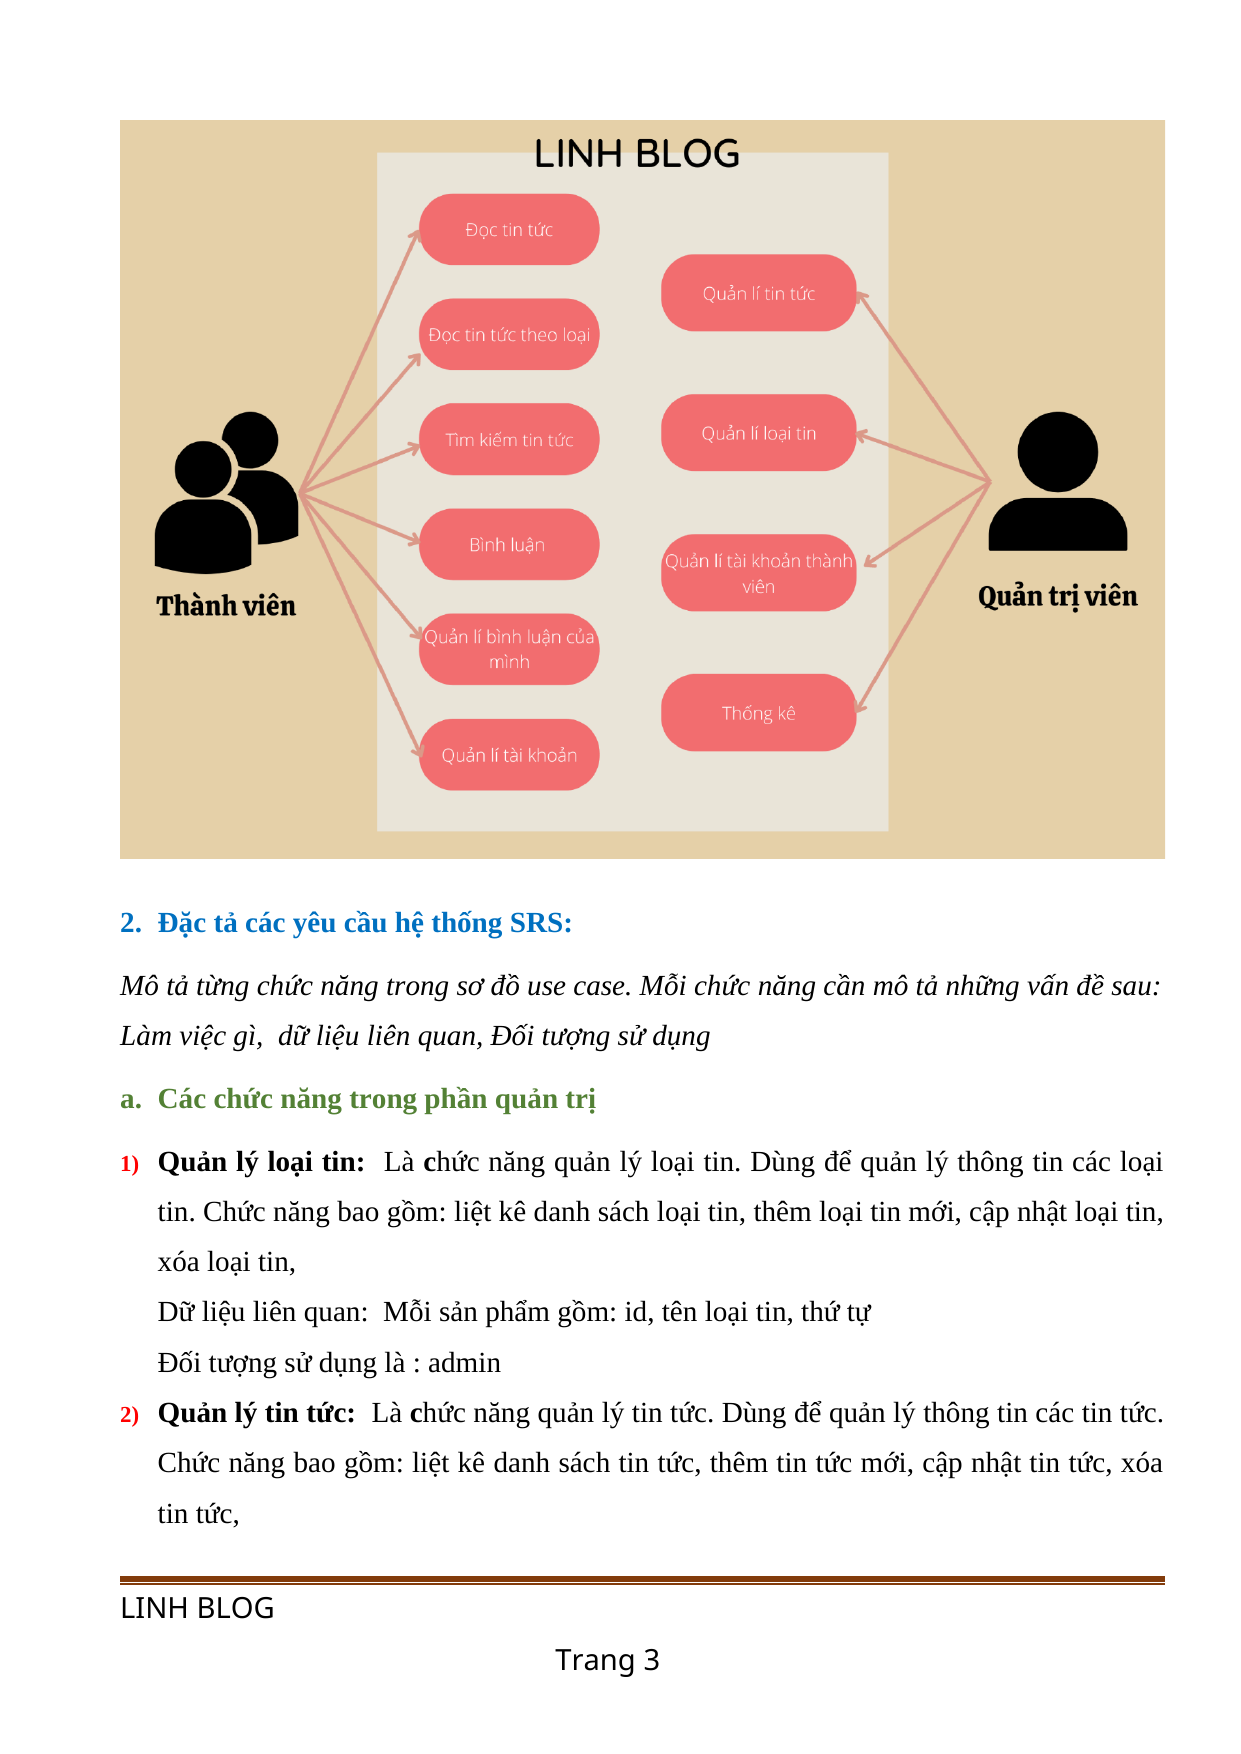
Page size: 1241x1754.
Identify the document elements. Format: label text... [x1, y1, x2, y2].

list Quản lý loại tin: Là chức năng quản lý loại tin. Dùng để quản lý thông tin các loại tin. Chức năng bao gồm: liệt kê danh sách loại tin, thêm loại tin mới, cập nhật loại tin, xóa loại tin, [120, 1144, 1165, 1278]
list Đối tượng sử dụng là : admin [157, 1345, 1165, 1378]
subtitle Các chức năng trong phần quản trị [120, 1081, 1165, 1114]
list Dữ liệu liên quan: Mỗi sản phẩm gồm: id, tên loại tin, thứ tự [157, 1294, 1165, 1328]
list Quản lý tin tức: Là chức năng quản lý tin tức. Dùng để quản lý thông tin các tin tức. Chức năng bao gồm: liệt kê danh sách tin tức, thêm tin tức mới, cập nhật tin tức, xóa tin tức, [120, 1395, 1165, 1529]
subtitle Đặc tả các yêu cầu hệ thống SRS: [120, 905, 1165, 938]
picture [120, 120, 1166, 859]
text Mô tả từng chức năng trong sơ đồ use case. Mỗi chức năng cần mô tả những vấn đề sau: Làm việc gì, dữ liệu liên quan, Đối tượng sử dụng [120, 968, 1165, 1052]
